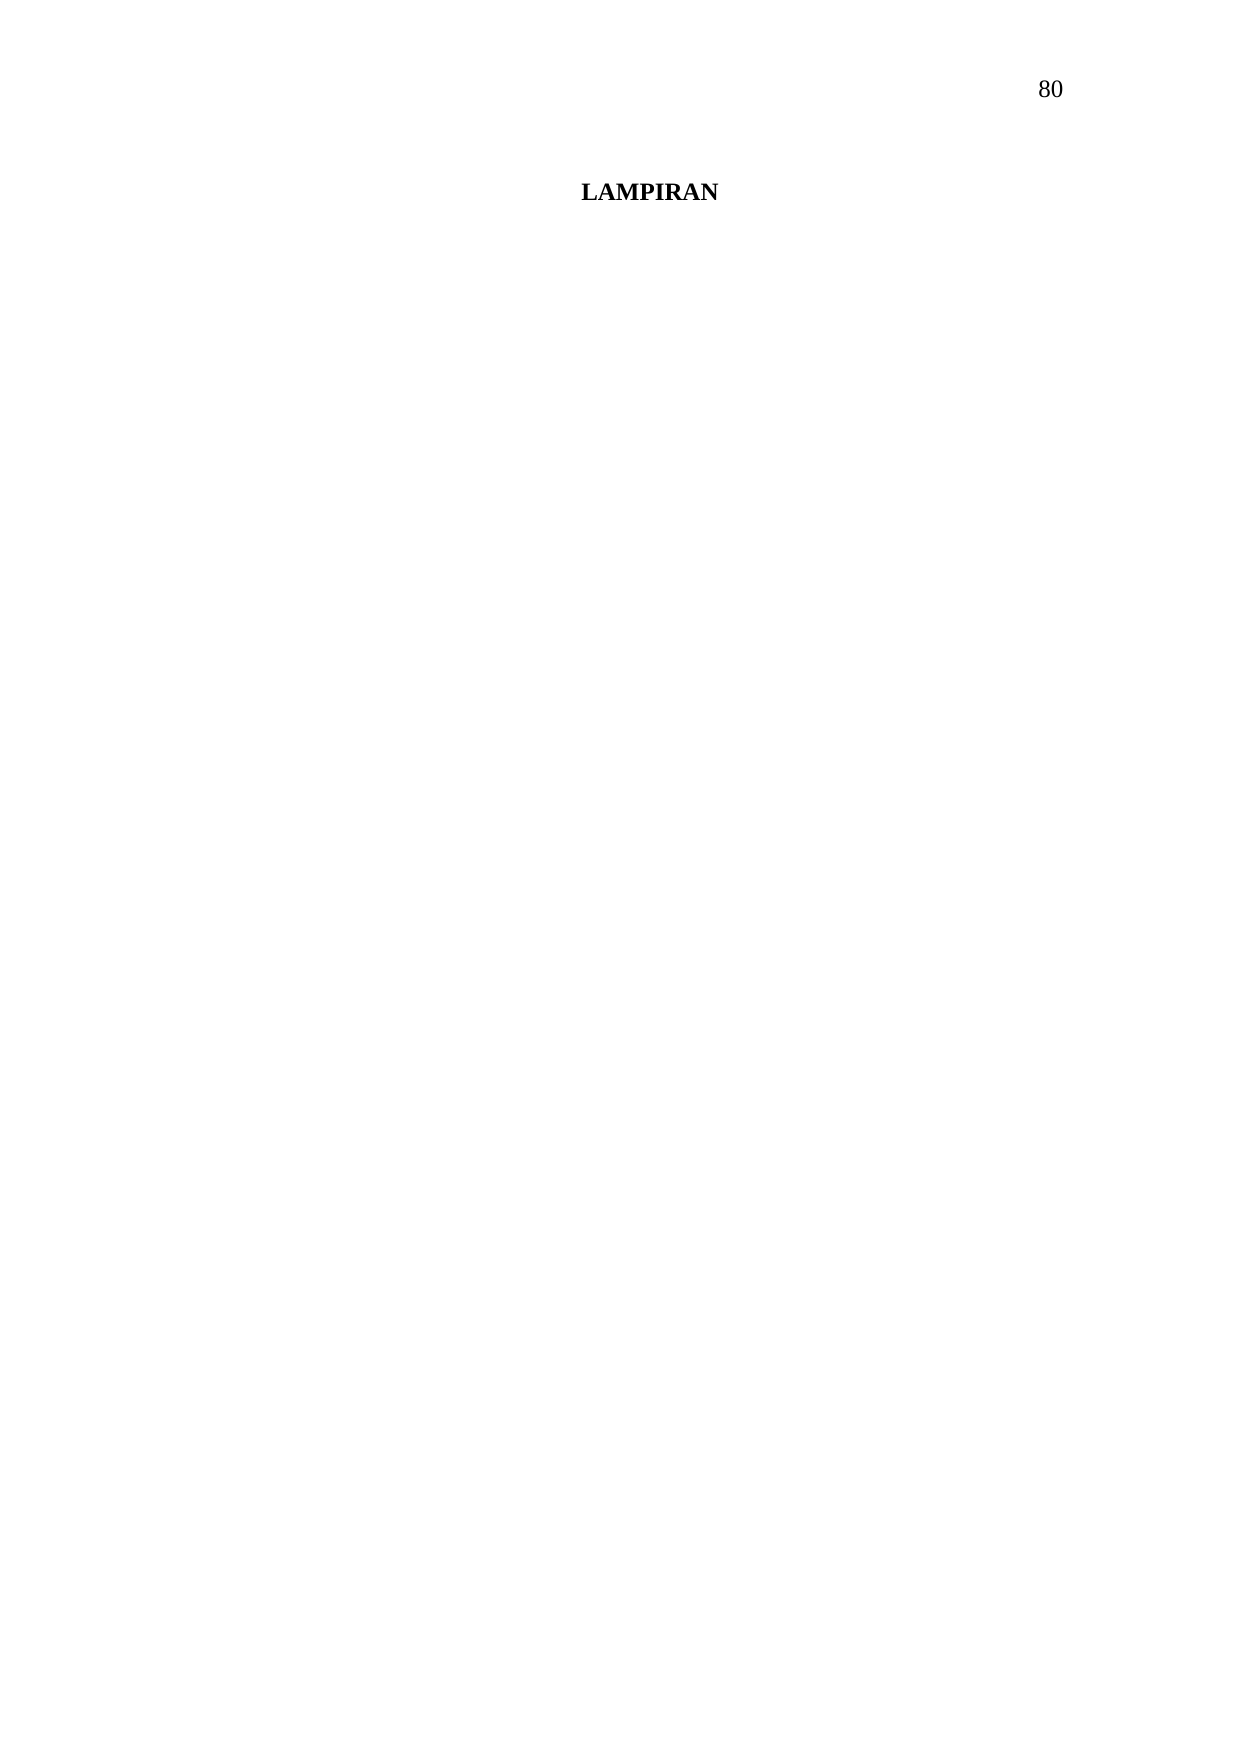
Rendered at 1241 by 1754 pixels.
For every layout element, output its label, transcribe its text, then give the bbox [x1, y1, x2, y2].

subtitle LAMPIRAN [236, 177, 1063, 206]
